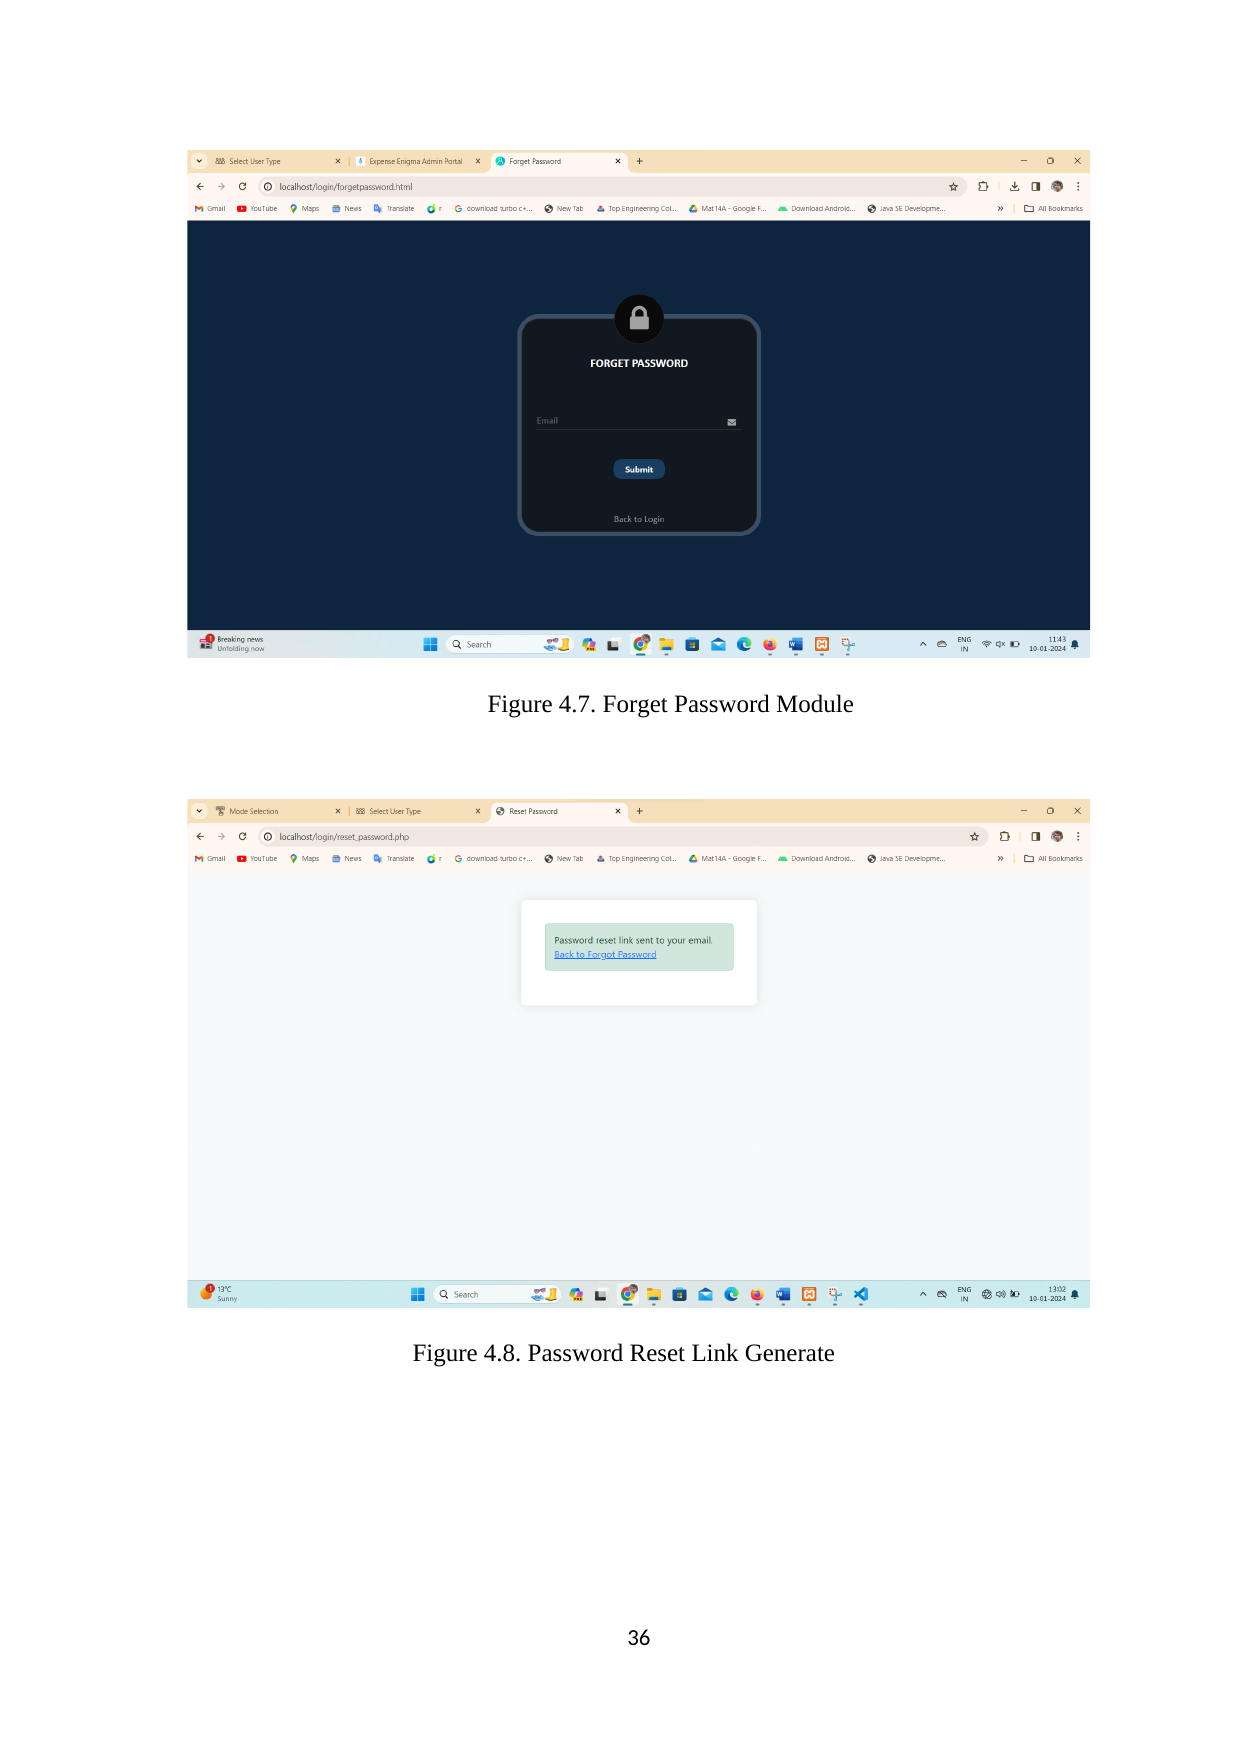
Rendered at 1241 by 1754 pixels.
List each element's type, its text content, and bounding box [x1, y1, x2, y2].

picture [187, 799, 1091, 1308]
text Figure 4.8. Password Reset Link Generate [337, 1338, 1090, 1367]
picture [187, 150, 1091, 658]
text Figure 4.7. Forget Password Module [412, 689, 1090, 717]
